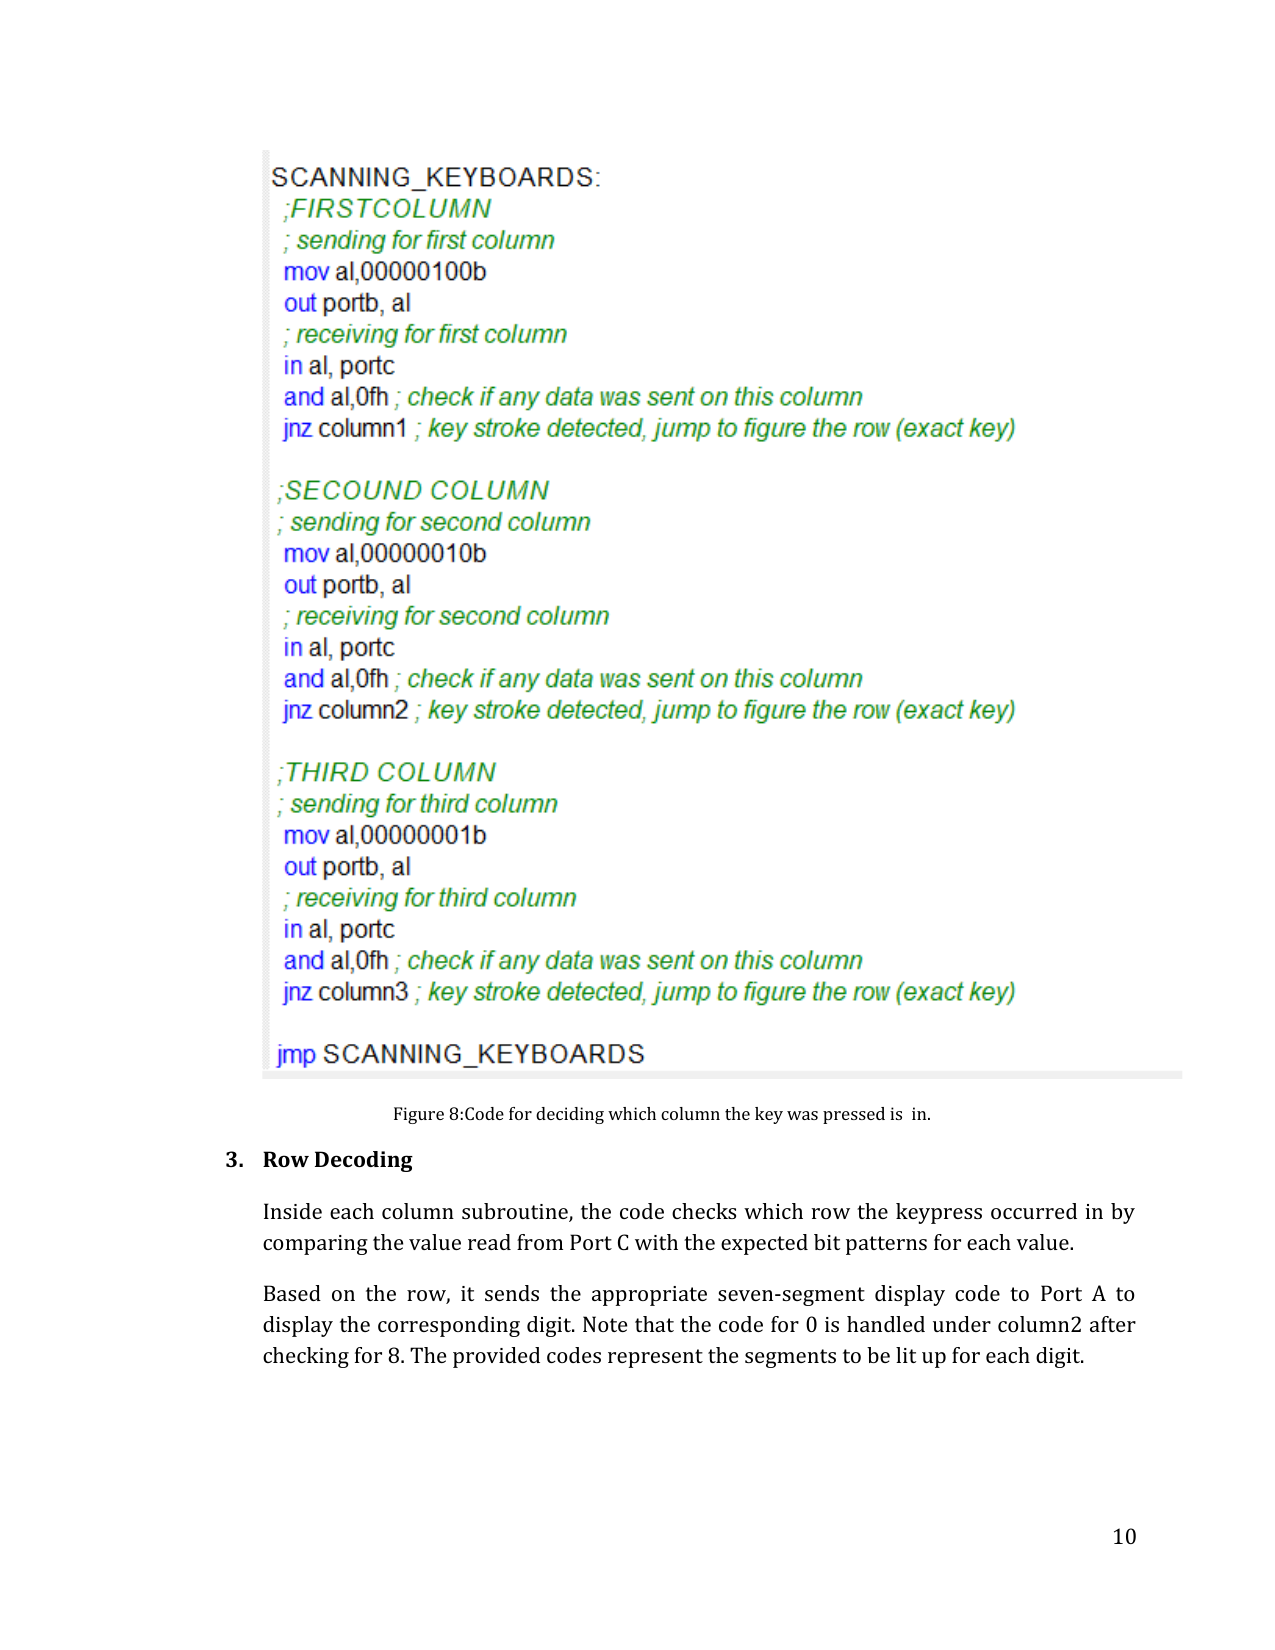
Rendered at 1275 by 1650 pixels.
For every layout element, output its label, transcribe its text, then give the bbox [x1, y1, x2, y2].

picture [262, 150, 1183, 1079]
text Inside each column subroutine, the code checks which row the keypress occurred in by comparing the value read from Port C with the expected bit patterns for each value. [262, 1197, 1137, 1255]
text Based on the row, it sends the appropriate seven-segment display code to Port A to display the corresponding digit. Note that the code for 0 is handled under column2 after checking for 8. The provided codes represent the segments to be lit up for each digit. [262, 1280, 1137, 1368]
list Row Decoding [225, 1146, 1137, 1173]
